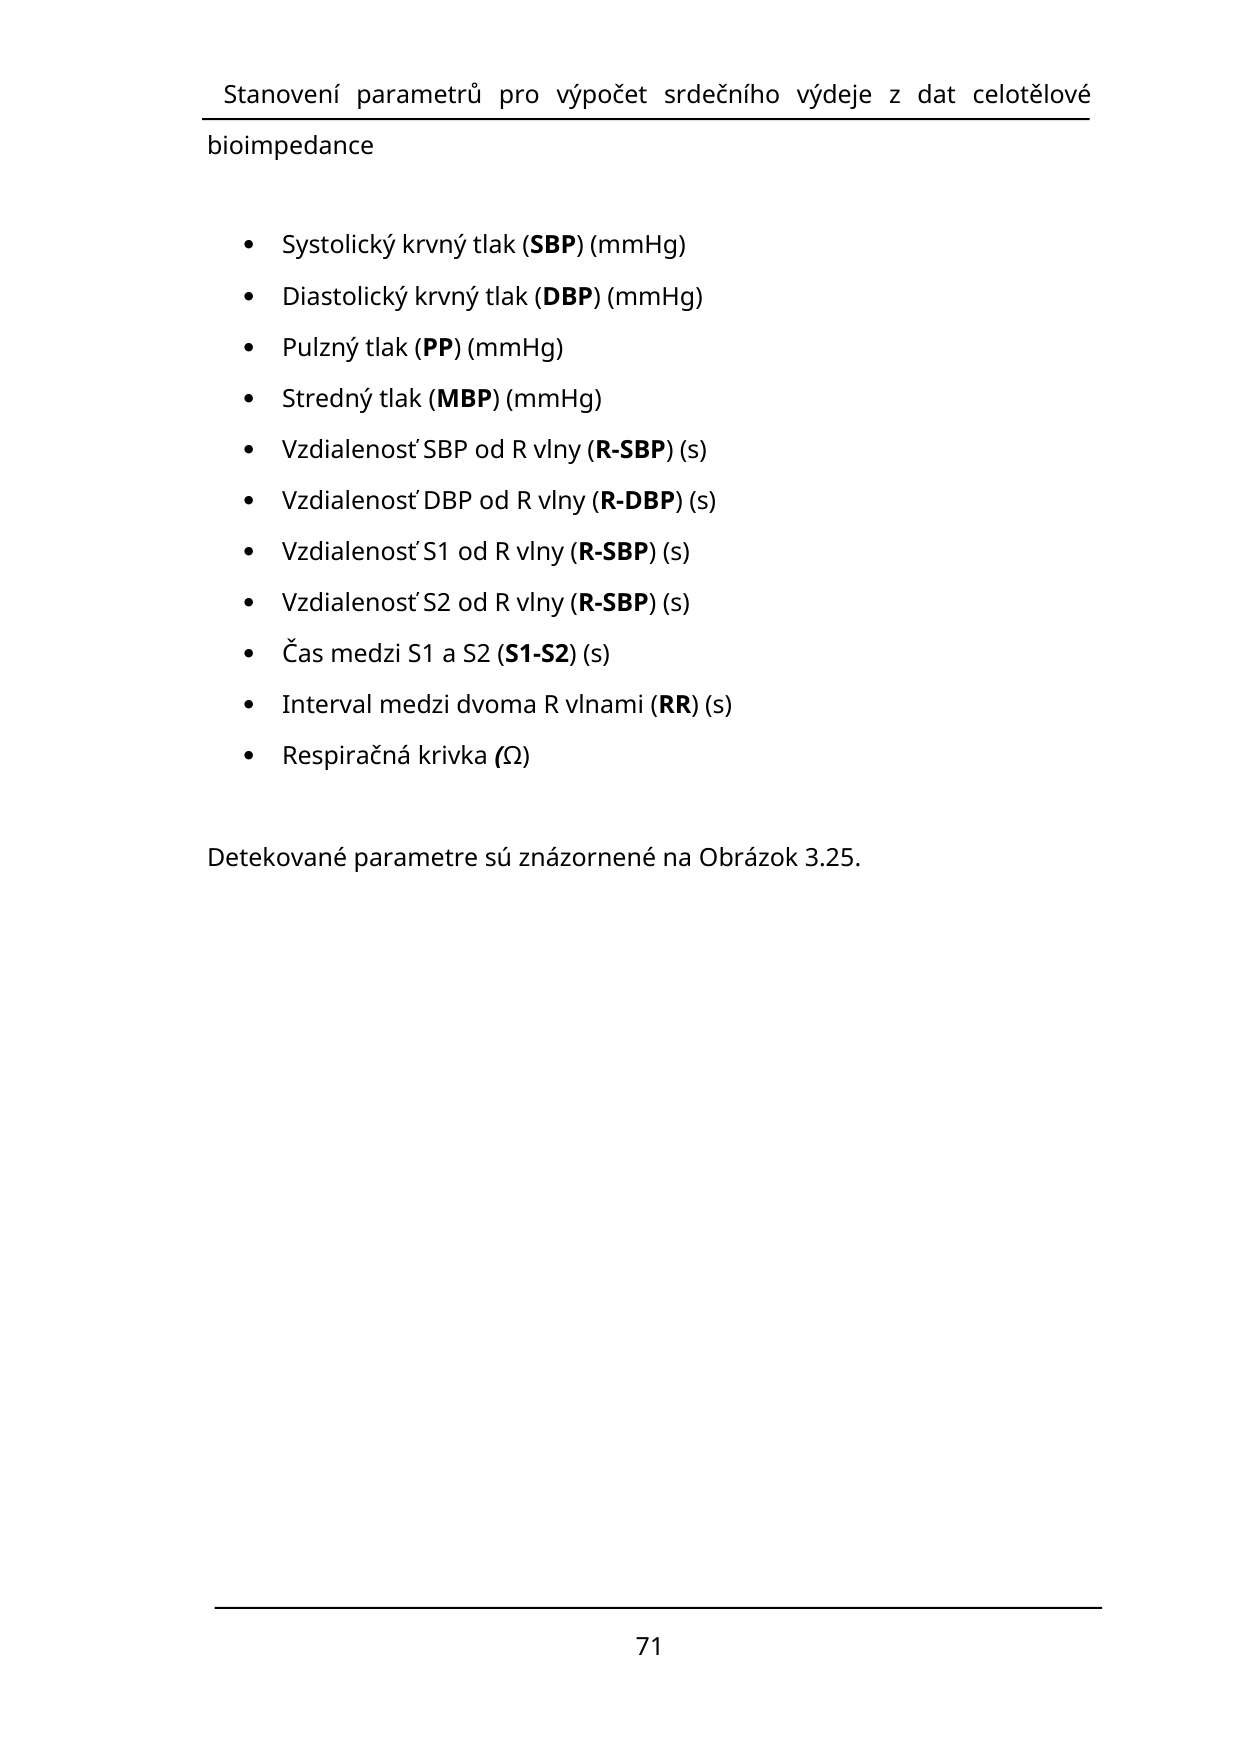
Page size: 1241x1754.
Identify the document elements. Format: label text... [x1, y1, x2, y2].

list Interval medzi dvoma R vlnami (RR) (s) [244, 687, 1092, 721]
list Čas medzi S1 a S2 (S1-S2) (s) [244, 636, 1092, 669]
list Systolický krvný tlak (SBP) (mmHg) [244, 227, 1092, 261]
list Vzdialenosť SBP od R vlny (R-SBP) (s) [244, 431, 1092, 465]
list Pulzný tlak (PP) (mmHg) [244, 329, 1092, 363]
list Vzdialenosť DBP od R vlny (R-DBP) (s) [244, 482, 1092, 516]
list Respiračná krivka (Ω) [244, 738, 1092, 772]
list Stredný tlak (MBP) (mmHg) [244, 380, 1092, 414]
list Vzdialenosť S1 od R vlny (R-SBP) (s) [244, 533, 1092, 567]
list Vzdialenosť S2 od R vlny (R-SBP) (s) [244, 584, 1092, 618]
list Diastolický krvný tlak (DBP) (mmHg) [244, 278, 1092, 312]
